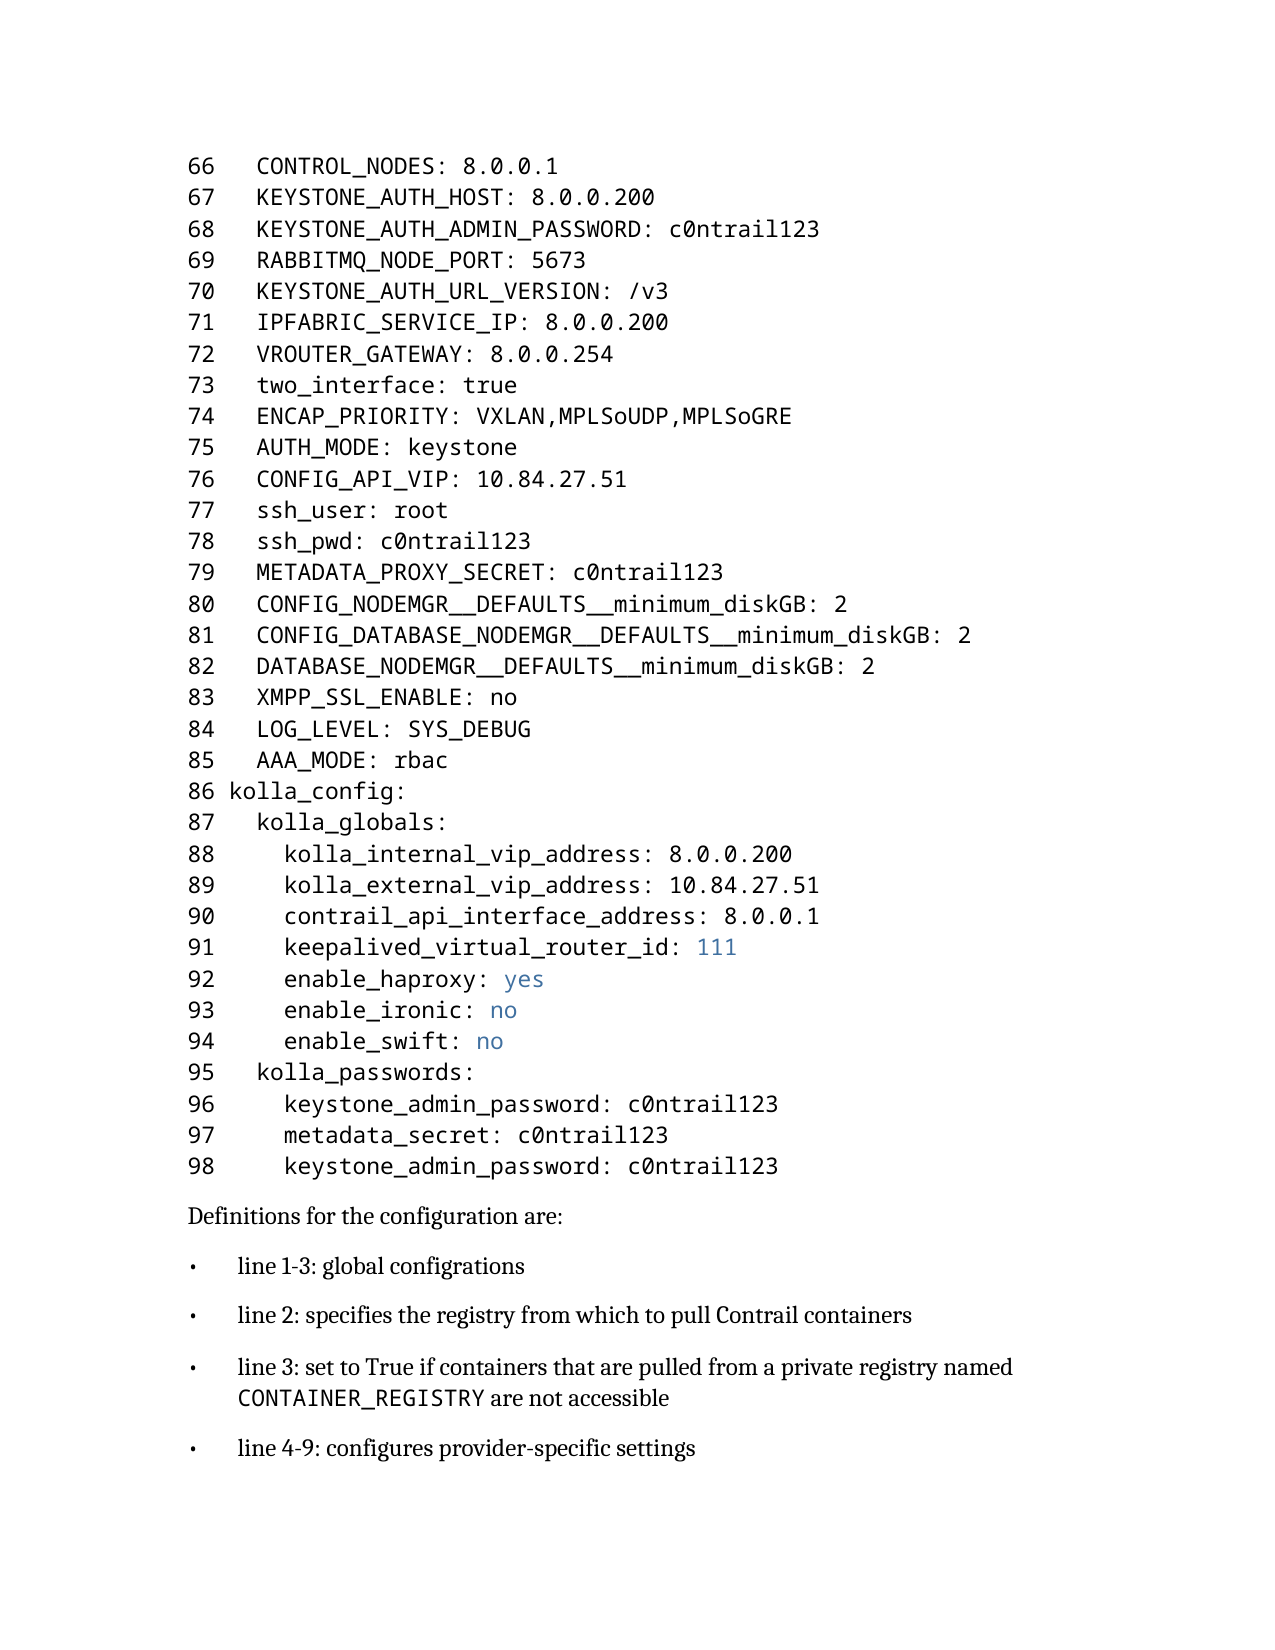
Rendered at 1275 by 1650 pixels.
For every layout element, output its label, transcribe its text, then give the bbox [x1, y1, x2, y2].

list line 2: specifies the registry from which to pull Contrail containers [187, 1301, 1087, 1330]
list line 4-9: configures provider-specific settings [187, 1434, 1087, 1463]
list line 1-3: global configrations [187, 1252, 1087, 1280]
text Definitions for the configuration are: [187, 1202, 1087, 1231]
list line 3: set to True if containers that are pulled from a private registry named CONTAINER_REGISTRY are not accessible [187, 1351, 1087, 1413]
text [187, 150, 1087, 1181]
